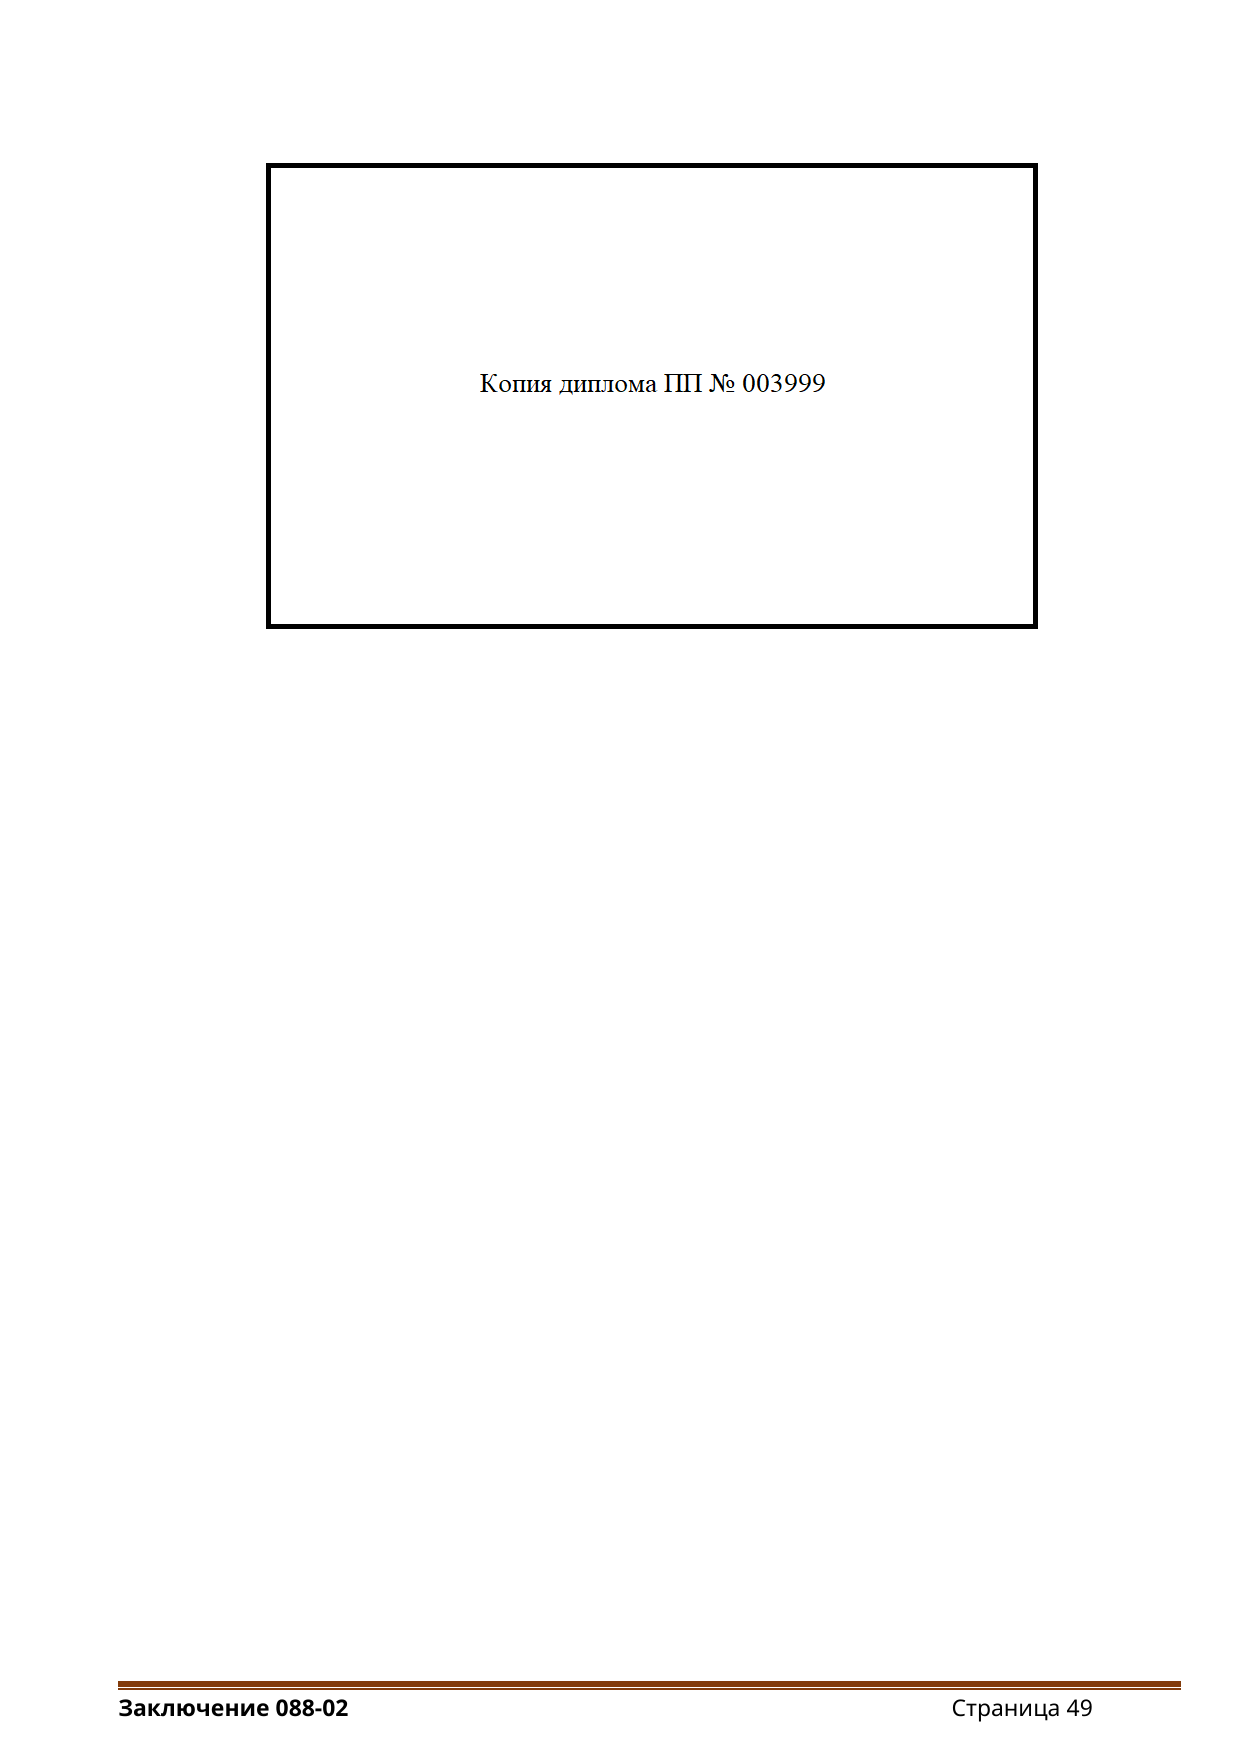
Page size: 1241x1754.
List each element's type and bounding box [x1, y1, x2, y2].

picture [261, 158, 1041, 632]
